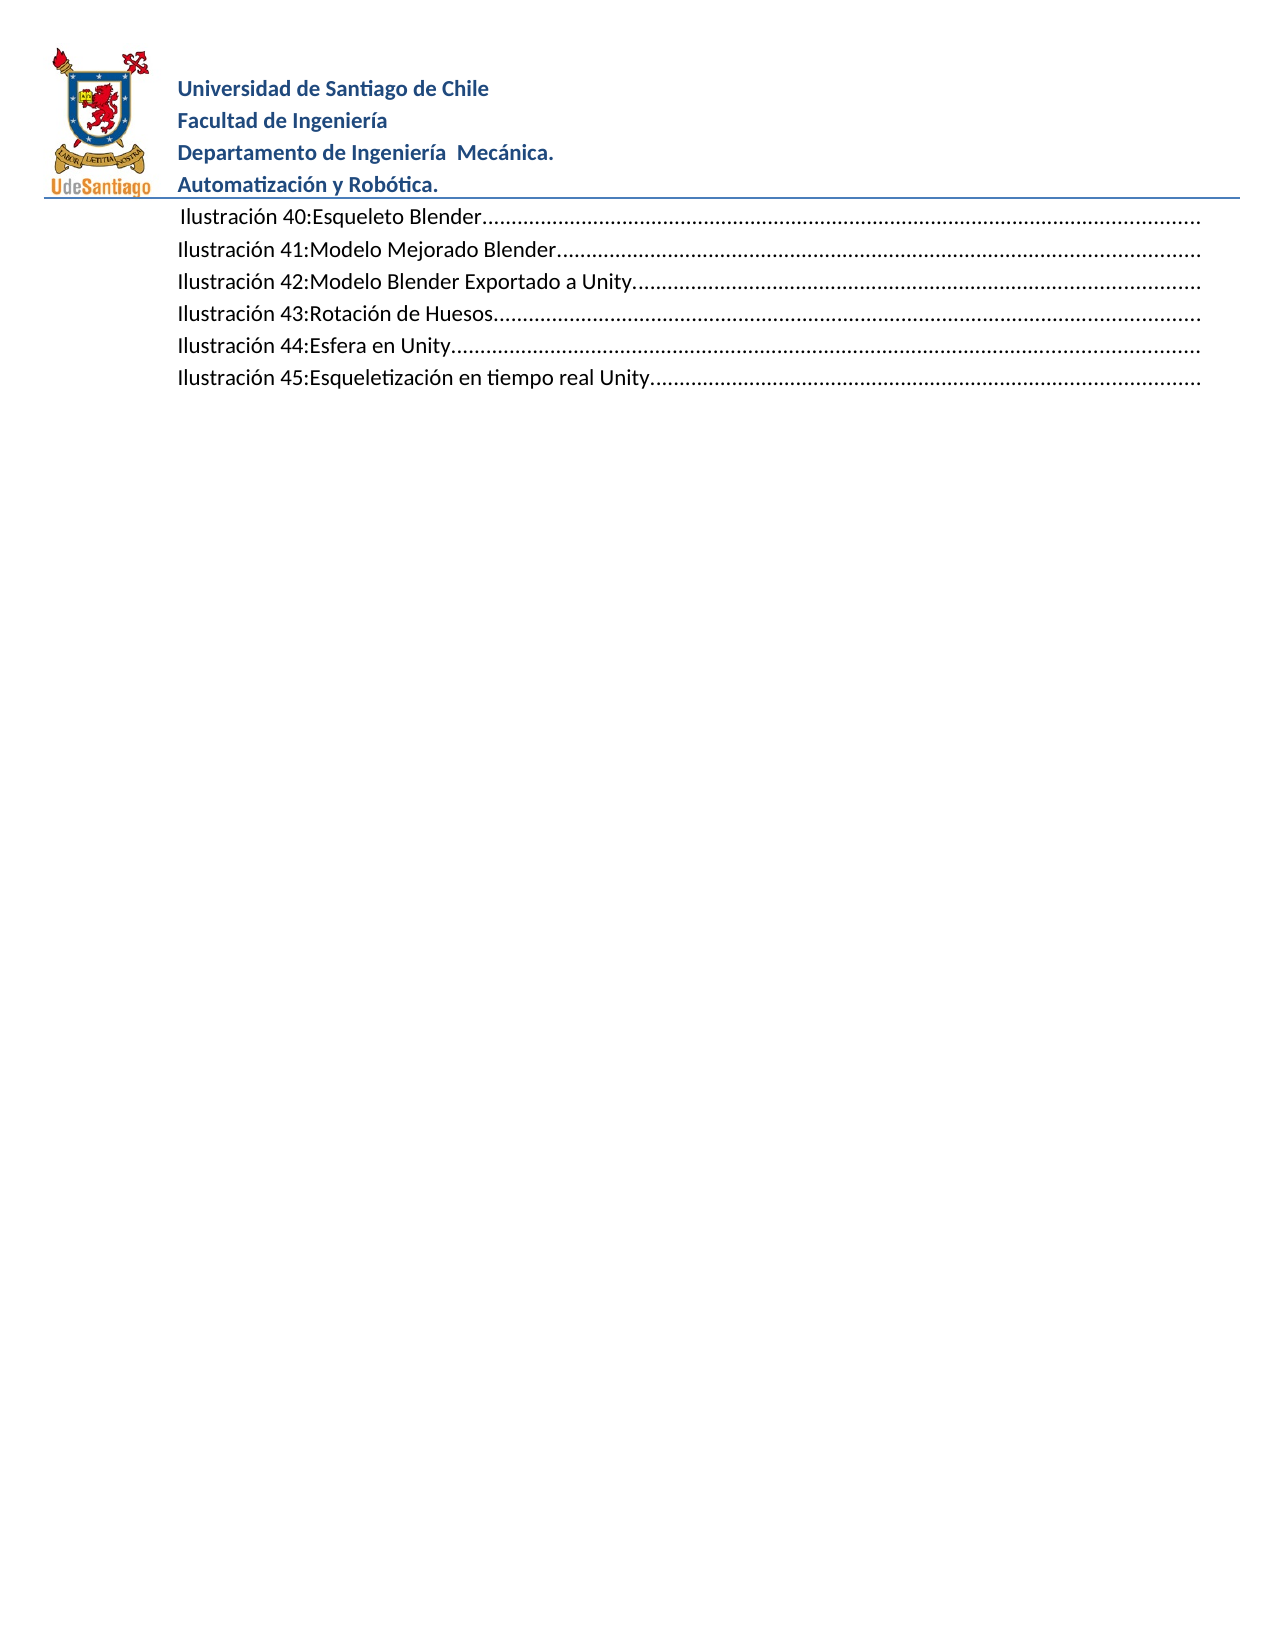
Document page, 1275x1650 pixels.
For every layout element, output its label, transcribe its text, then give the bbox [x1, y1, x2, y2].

text Ilustración 41:Modelo Mejorado Blender. 45 [177, 235, 1098, 263]
text Ilustración 42:Modelo Blender Exportado a Unity. 46 [177, 267, 1098, 295]
text Ilustración 45:Esqueletización en tiempo real Unity. 48 [177, 363, 1098, 391]
text Ilustración 40:Esqueleto Blender. 45 [177, 202, 1098, 231]
text Ilustración 43:Rotación de Huesos. 46 [177, 299, 1098, 327]
picture [43, 198, 162, 205]
picture [43, 43, 162, 197]
text Ilustración 44:Esfera en Unity. 47 [177, 331, 1098, 359]
